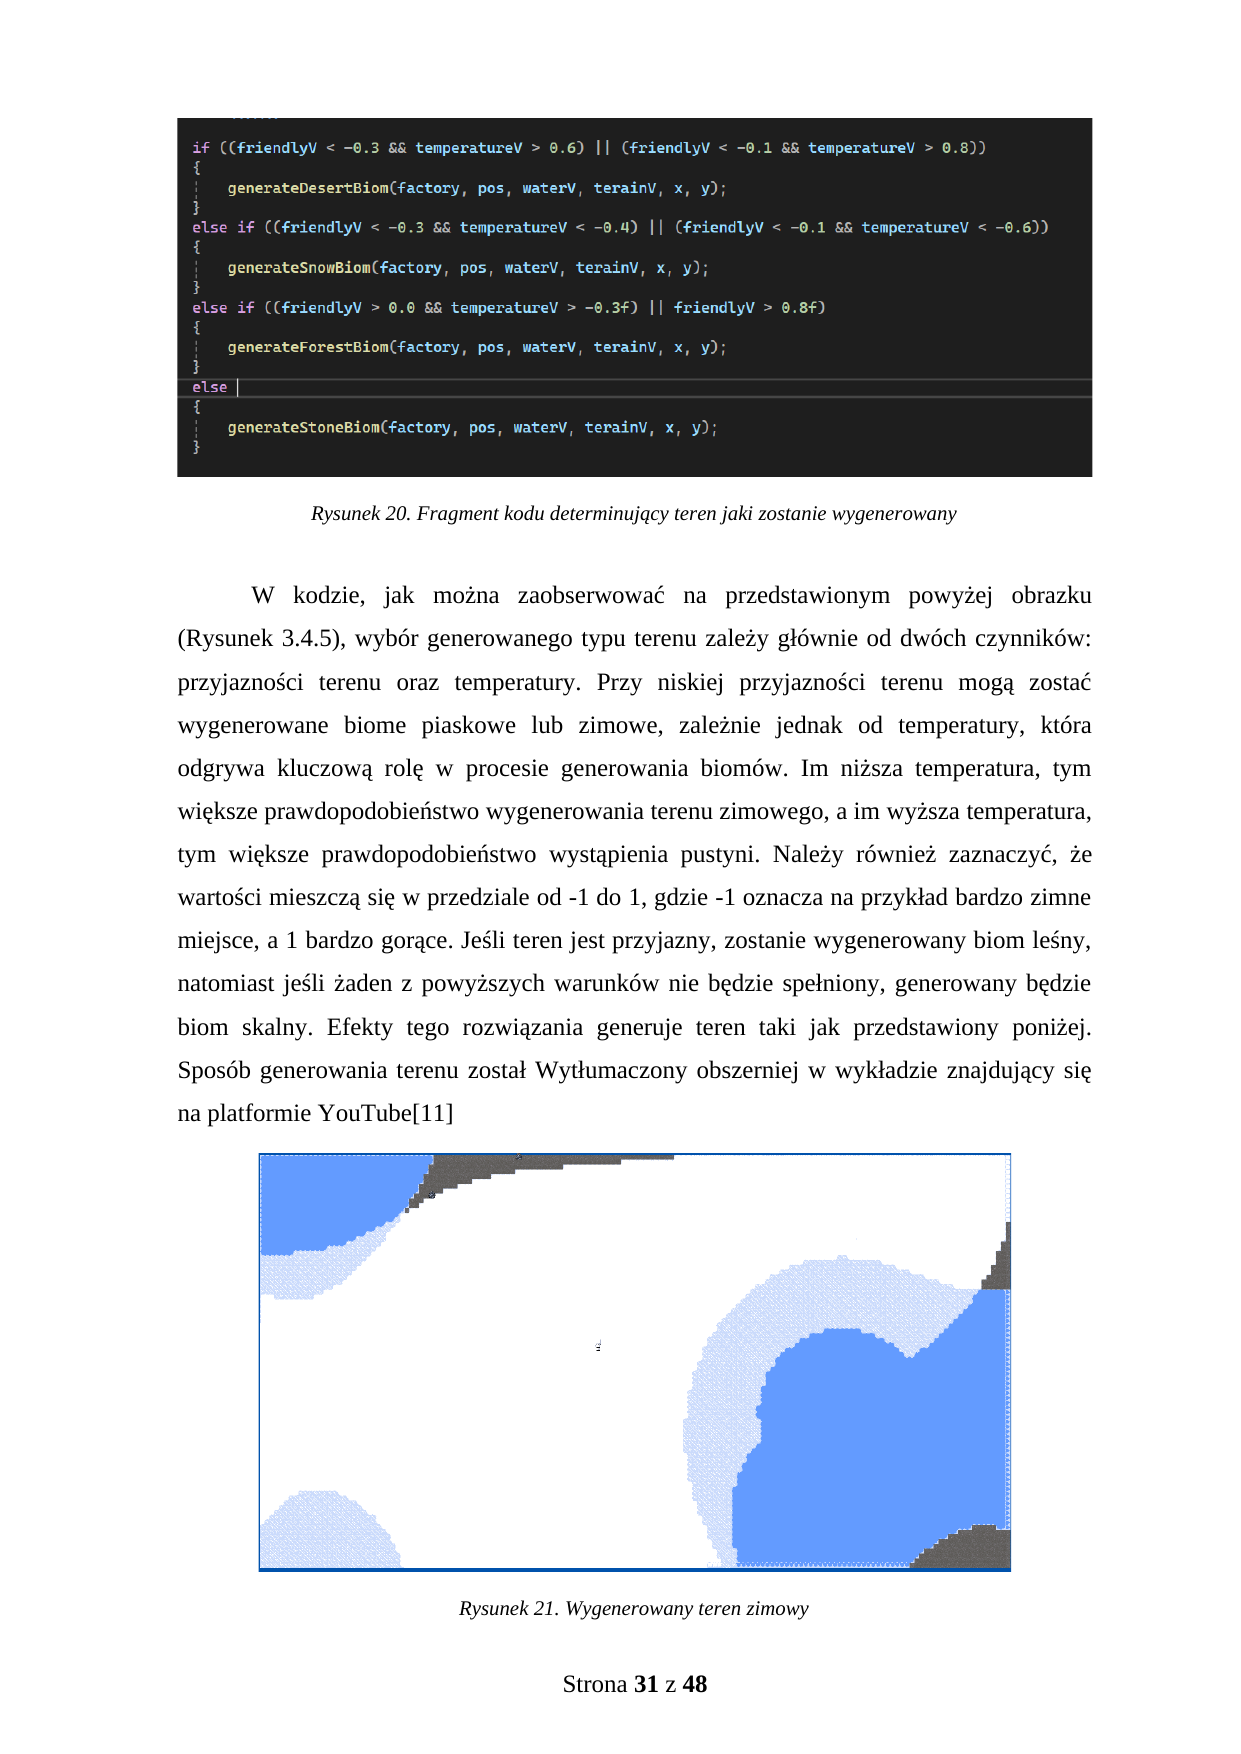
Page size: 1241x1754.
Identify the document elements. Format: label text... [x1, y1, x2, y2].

picture [177, 118, 1093, 477]
subtitle W kodzie, jak można zaobserwować na przedstawionym powyżej obrazku (Rysunek 3.4.5), wybór generowanego typu terenu zależy głównie od dwóch czynników: przyjazności terenu oraz temperatury. Przy niskiej przyjazności terenu mogą zostać wygenerowane biome piaskowe lub zimowe, zależnie jednak od temperatury, która odgrywa kluczową rolę w procesie generowania biomów. Im niższa temperatura, tym większe prawdopodobieństwo wygenerowania terenu zimowego, a im wyższa temperatura, tym większe prawdopodobieństwo wystąpienia pustyni. Należy również zaznaczyć, że wartości mieszczą się w przedziale od -1 do 1, gdzie -1 oznacza na przykład bardzo zimne miejsce, a 1 bardzo gorące. Jeśli teren jest przyjazny, zostanie wygenerowany biom leśny, natomiast jeśli żaden z powyższych warunków nie będzie spełniony, generowany będzie biom skalny. Efekty tego rozwiązania generuje teren taki jak przedstawiony poniżej. Sposób generowania terenu został Wytłumaczony obszerniej w wykładzie znajdujący się na platformie YouTube[11] [177, 580, 1092, 1127]
picture [258, 1153, 1012, 1572]
